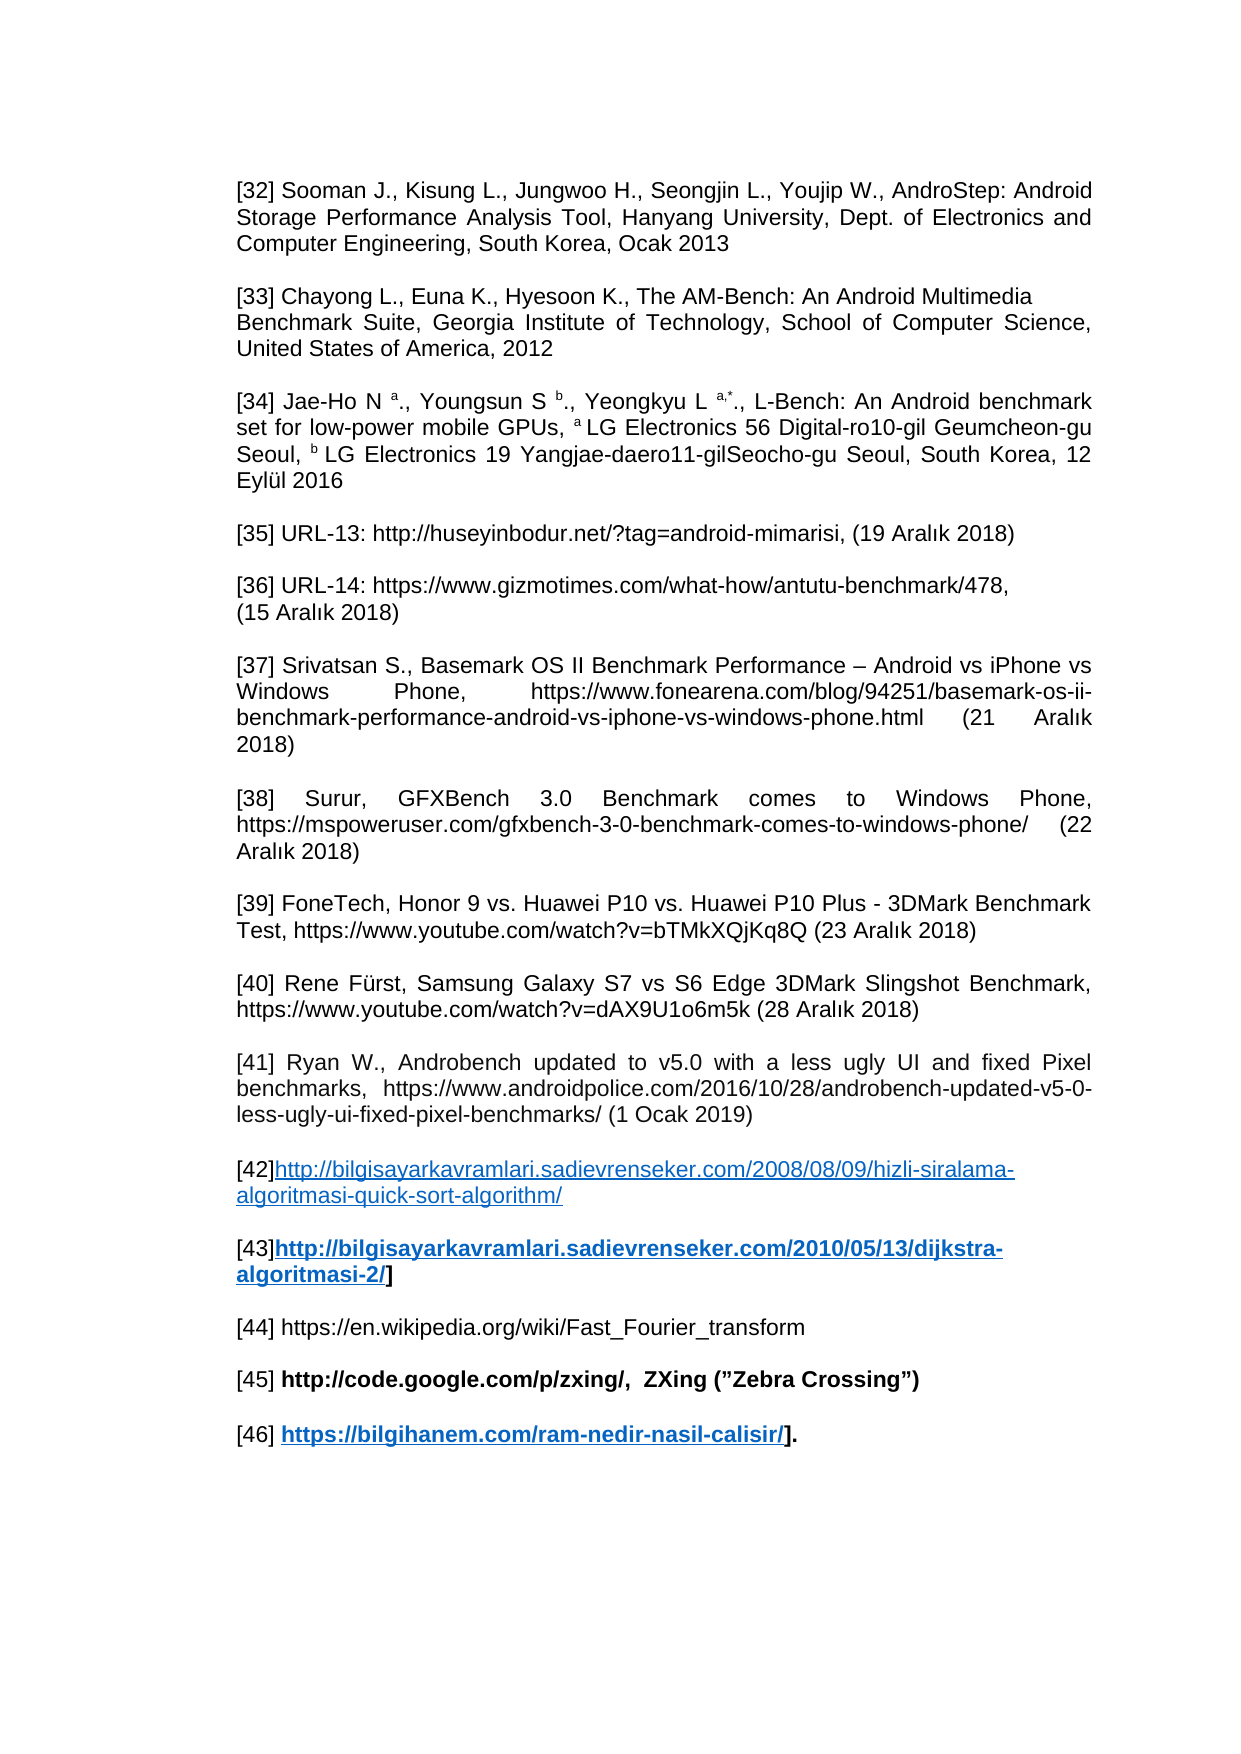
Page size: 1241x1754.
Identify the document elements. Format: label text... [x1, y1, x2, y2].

text [35] URL-13: http://huseyinbodur.net/?tag=android-mimarisi, (19 Aralık 2018) [236, 520, 1092, 546]
subtitle [38] Surur, GFXBench 3.0 Benchmark comes to Windows Phone, https://mspoweruser.com/gfxbench-3-0-benchmark-comes-to-windows-phone/ (22 Aralık 2018) [236, 785, 1092, 864]
subtitle [45] http://code.google.com/p/zxing/, ZXing (”Zebra Crossing”) [236, 1366, 1092, 1393]
subtitle [40] Rene Fürst, Samsung Galaxy S7 vs S6 Edge 3DMark Slingshot Benchmark, https://www.youtube.com/watch?v=dAX9U1o6m5k (28 Aralık 2018) [236, 969, 1092, 1022]
subtitle [39] FoneTech, Honor 9 vs. Huawei P10 vs. Huawei P10 Plus - 3DMark Benchmark Test, https://www.youtube.com/watch?v=bTMkXQjKq8Q (23 Aralık 2018) [236, 890, 1092, 943]
text (15 Aralık 2018) [236, 599, 1092, 625]
text [33] Chayong L., Euna K., Hyesoon K., The AM-Bench: An Android Multimedia [236, 283, 1092, 309]
subtitle [44] https://en.wikipedia.org/wiki/Fast_Fourier_transform [236, 1314, 1092, 1340]
subtitle [41] Ryan W., Androbench updated to v5.0 with a less ugly UI and fixed Pixel benchmarks, https://www.androidpolice.com/2016/10/28/androbench-updated-v5-0-less-ugly-ui-fixed-pixel-benchmarks/ (1 Ocak 2019) [236, 1048, 1092, 1128]
text [34] Jae-Ho N a., Youngsun S b., Yeongkyu L a,*., L-Bench: An Android benchmark set for low-power mobile GPUs, a LG Electronics 56 Digital-ro10-gil Geumcheon-gu Seoul, b LG Electronics 19 Yangjae-daero11-gilSeocho-gu Seoul, South Korea, 12 Eylül 2016 [236, 388, 1092, 493]
text [32] Sooman J., Kisung L., Jungwoo H., Seongjin L., Youjip W., AndroStep: Android Storage Performance Analysis Tool, Hanyang University, Dept. of Electronics and Computer Engineering, South Korea, Ocak 2013 [236, 177, 1092, 256]
subtitle [46] https://bilgihanem.com/ram-nedir-nasil-calisir/]. [236, 1421, 1092, 1447]
text Benchmark Suite, Georgia Institute of Technology, School of Computer Science, United States of America, 2012 [236, 309, 1092, 362]
subtitle [42]http://bilgisayarkavramlari.sadievrenseker.com/2008/08/09/hizli-siralama-algoritmasi-quick-sort-algorithm/ [236, 1156, 1092, 1208]
subtitle [37] Srivatsan S., Basemark OS II Benchmark Performance – Android vs iPhone vs Windows Phone, https://www.fonearena.com/blog/94251/basemark-os-ii-benchmark-performance-android-vs-iphone-vs-windows-phone.html (21 Aralık 2018) [236, 652, 1092, 757]
subtitle [43]http://bilgisayarkavramlari.sadievrenseker.com/2010/05/13/dijkstra-algoritmasi-2/] [236, 1235, 1092, 1287]
text [36] URL-14: https://www.gizmotimes.com/what-how/antutu-benchmark/478, [236, 572, 1092, 599]
